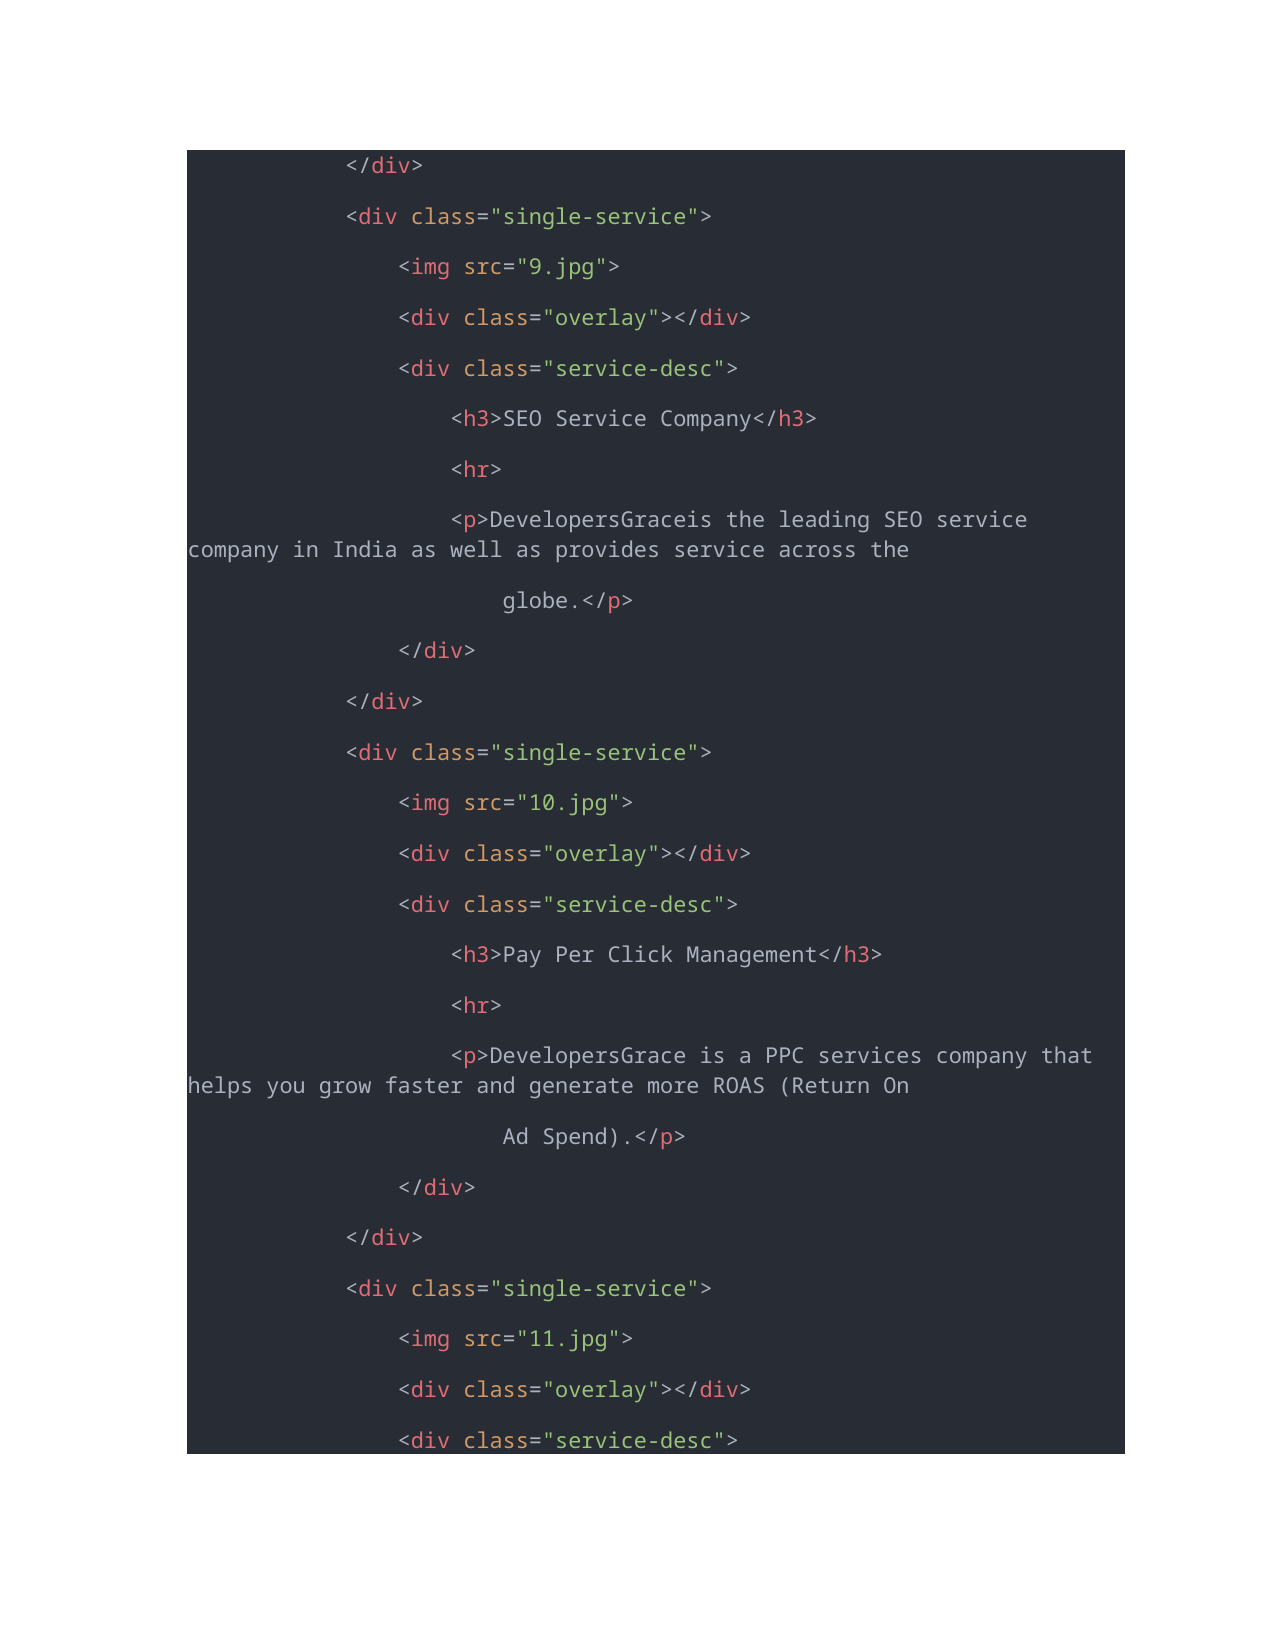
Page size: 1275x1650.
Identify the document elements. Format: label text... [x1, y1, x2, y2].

text <div class="overlay"></div> [187, 838, 1125, 868]
text <div class="single-service"> [187, 1273, 1125, 1302]
text <img src="11.jpg"> [187, 1323, 1125, 1353]
text </div> [187, 1222, 1125, 1252]
text </div> [187, 686, 1125, 716]
text globe.</p> [187, 585, 1125, 614]
text <hr> [187, 454, 1125, 483]
text <div class="service-desc"> [187, 888, 1125, 918]
text </div> [187, 150, 1125, 180]
text <hr> [187, 990, 1125, 1019]
text <h3>Pay Per Click Management</h3> [187, 939, 1125, 969]
text <div class="single-service"> [187, 201, 1125, 230]
text <p>DevelopersGrace is a PPC services company that helps you grow faster and generate more ROAS (Return On [187, 1040, 1125, 1100]
text <img src="10.jpg"> [187, 787, 1125, 817]
text </div> [187, 635, 1125, 665]
text <img src="9.jpg"> [187, 251, 1125, 281]
text <div class="overlay"></div> [187, 1374, 1125, 1404]
text <h3>SEO Service Company</h3> [187, 403, 1125, 433]
text Ad Spend).</p> [187, 1121, 1125, 1151]
text <div class="service-desc"> [187, 1424, 1125, 1454]
text <div class="single-service"> [187, 737, 1125, 766]
text </div> [187, 1171, 1125, 1201]
text <p>DevelopersGraceis the leading SEO service company in India as well as provides service across the [187, 504, 1125, 564]
text <div class="service-desc"> [187, 352, 1125, 382]
text <div class="overlay"></div> [187, 302, 1125, 332]
